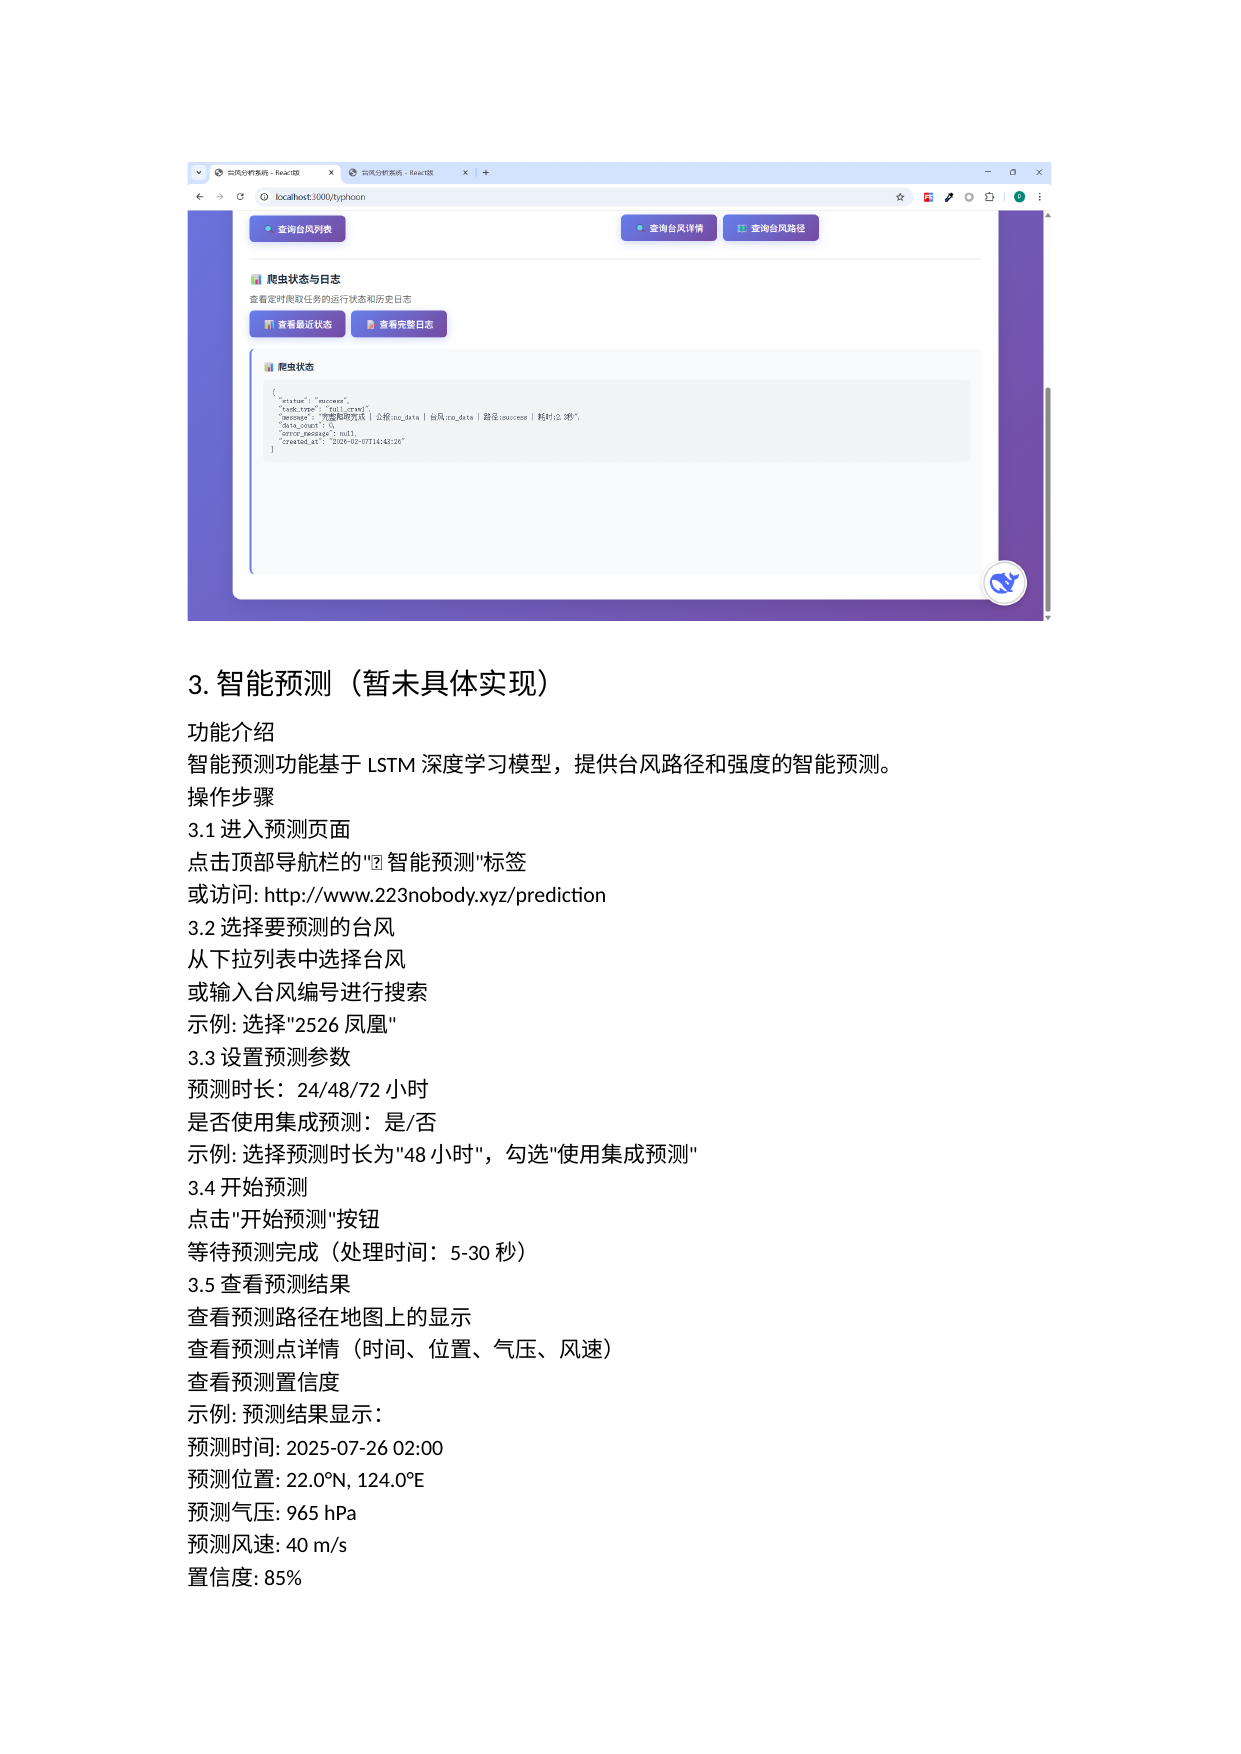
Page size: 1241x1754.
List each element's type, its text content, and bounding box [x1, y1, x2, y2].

text 或访问: http://www.223nobody.xyz/prediction [187, 877, 1053, 909]
text 功能介绍 [187, 714, 1053, 747]
text 3.4 开始预测 [187, 1169, 1053, 1202]
text 3. 智能预测（暂未具体实现） [187, 649, 1053, 714]
text 置信度: 85% [187, 1559, 1053, 1592]
text 等待预测完成（处理时间：5-30 秒） [187, 1234, 1053, 1267]
text 预测位置: 22.0°N, 124.0°E [187, 1462, 1053, 1494]
text 3.1 进入预测页面 [187, 812, 1053, 844]
text 示例: 选择"2526 凤凰" [187, 1007, 1053, 1039]
text 点击"开始预测"按钮 [187, 1202, 1053, 1234]
text 操作步骤 [187, 779, 1053, 812]
text 预测风速: 40 m/s [187, 1527, 1053, 1559]
text 从下拉列表中选择台风 [187, 942, 1053, 974]
text 预测时长：24/48/72 小时 [187, 1072, 1053, 1104]
text 查看预测路径在地图上的显示 [187, 1299, 1053, 1332]
text 是否使用集成预测：是/否 [187, 1104, 1053, 1137]
text 示例: 预测结果显示： [187, 1397, 1053, 1429]
text 示例: 选择预测时长为"48小时"，勾选"使用集成预测" [187, 1137, 1053, 1169]
text 3.2 选择要预测的台风 [187, 909, 1053, 942]
picture [187, 162, 1052, 621]
text 预测气压: 965 hPa [187, 1494, 1053, 1527]
text 查看预测点详情（时间、位置、气压、风速） [187, 1332, 1053, 1364]
text 3.5 查看预测结果 [187, 1267, 1053, 1299]
text 或输入台风编号进行搜索 [187, 974, 1053, 1007]
text 智能预测功能基于 LSTM 深度学习模型，提供台风路径和强度的智能预测。 [187, 747, 1053, 779]
text 点击顶部导航栏的"🎯 智能预测"标签 [187, 844, 1053, 877]
text 预测时间: 2025-07-26 02:00 [187, 1429, 1053, 1462]
text 查看预测置信度 [187, 1364, 1053, 1397]
text 3.3 设置预测参数 [187, 1039, 1053, 1072]
